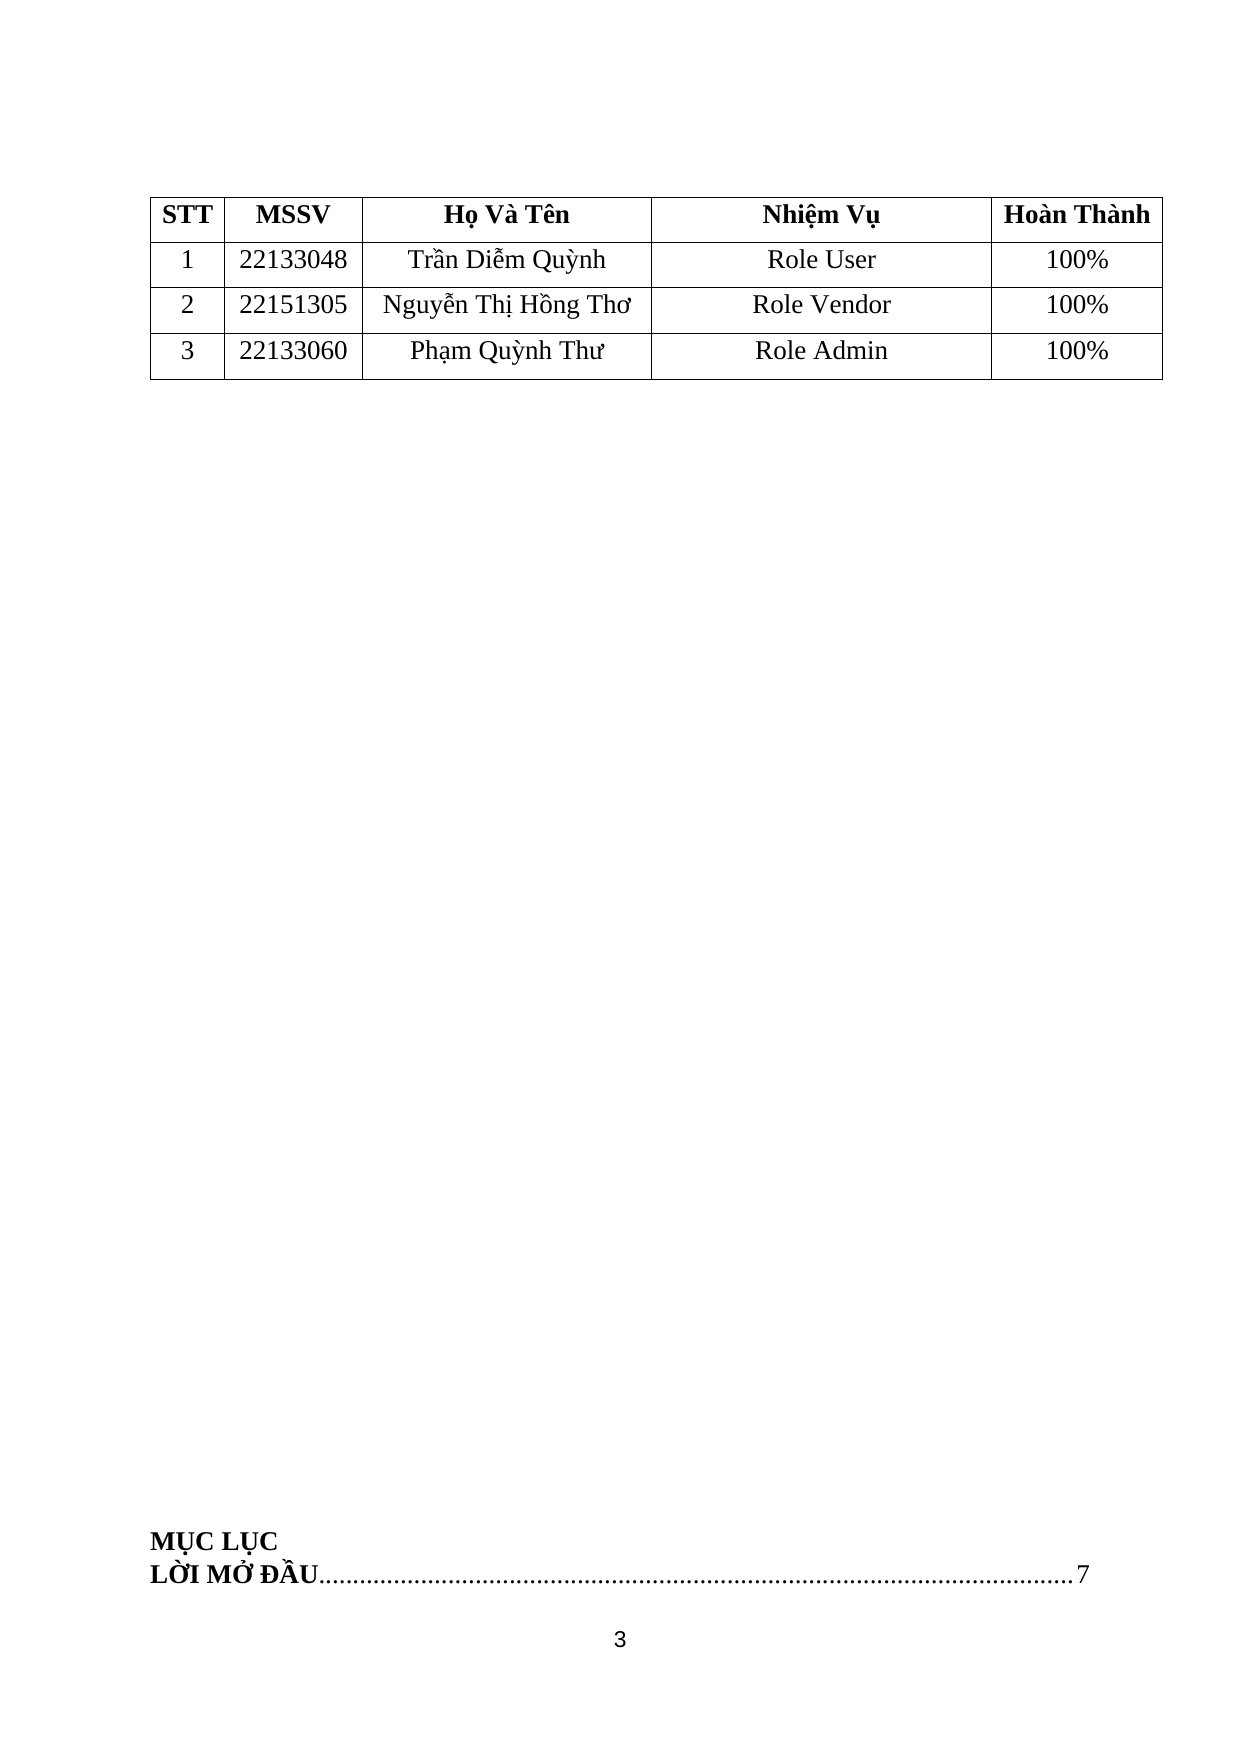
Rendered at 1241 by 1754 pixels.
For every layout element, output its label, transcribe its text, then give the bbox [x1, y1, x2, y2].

text MỤC LỤC [150, 1525, 1090, 1556]
table_header STT [151, 198, 224, 242]
table_cell 100% [992, 334, 1162, 379]
table_cell Phạm Quỳnh Thư [363, 334, 651, 379]
table_cell 2 [151, 288, 224, 333]
table_cell 22133060 [225, 334, 362, 379]
table_cell 100% [992, 288, 1162, 333]
table_header Nhiệm Vụ [652, 198, 991, 242]
table_header Hoàn Thành [992, 198, 1162, 242]
table_cell Trần Diễm Quỳnh [363, 243, 651, 287]
table_cell Role Vendor [652, 288, 991, 333]
table_header Họ Và Tên [363, 198, 651, 242]
table_cell 100% [992, 243, 1162, 287]
table_cell Role User [652, 243, 991, 287]
table_cell 3 [151, 334, 224, 379]
table_cell 22151305 [225, 288, 362, 333]
table_cell 22133048 [225, 243, 362, 287]
table_cell Role Admin [652, 334, 991, 379]
table_cell 1 [151, 243, 224, 287]
table_cell Nguyễn Thị Hồng Thơ [363, 288, 651, 333]
table_header MSSV [225, 198, 362, 242]
